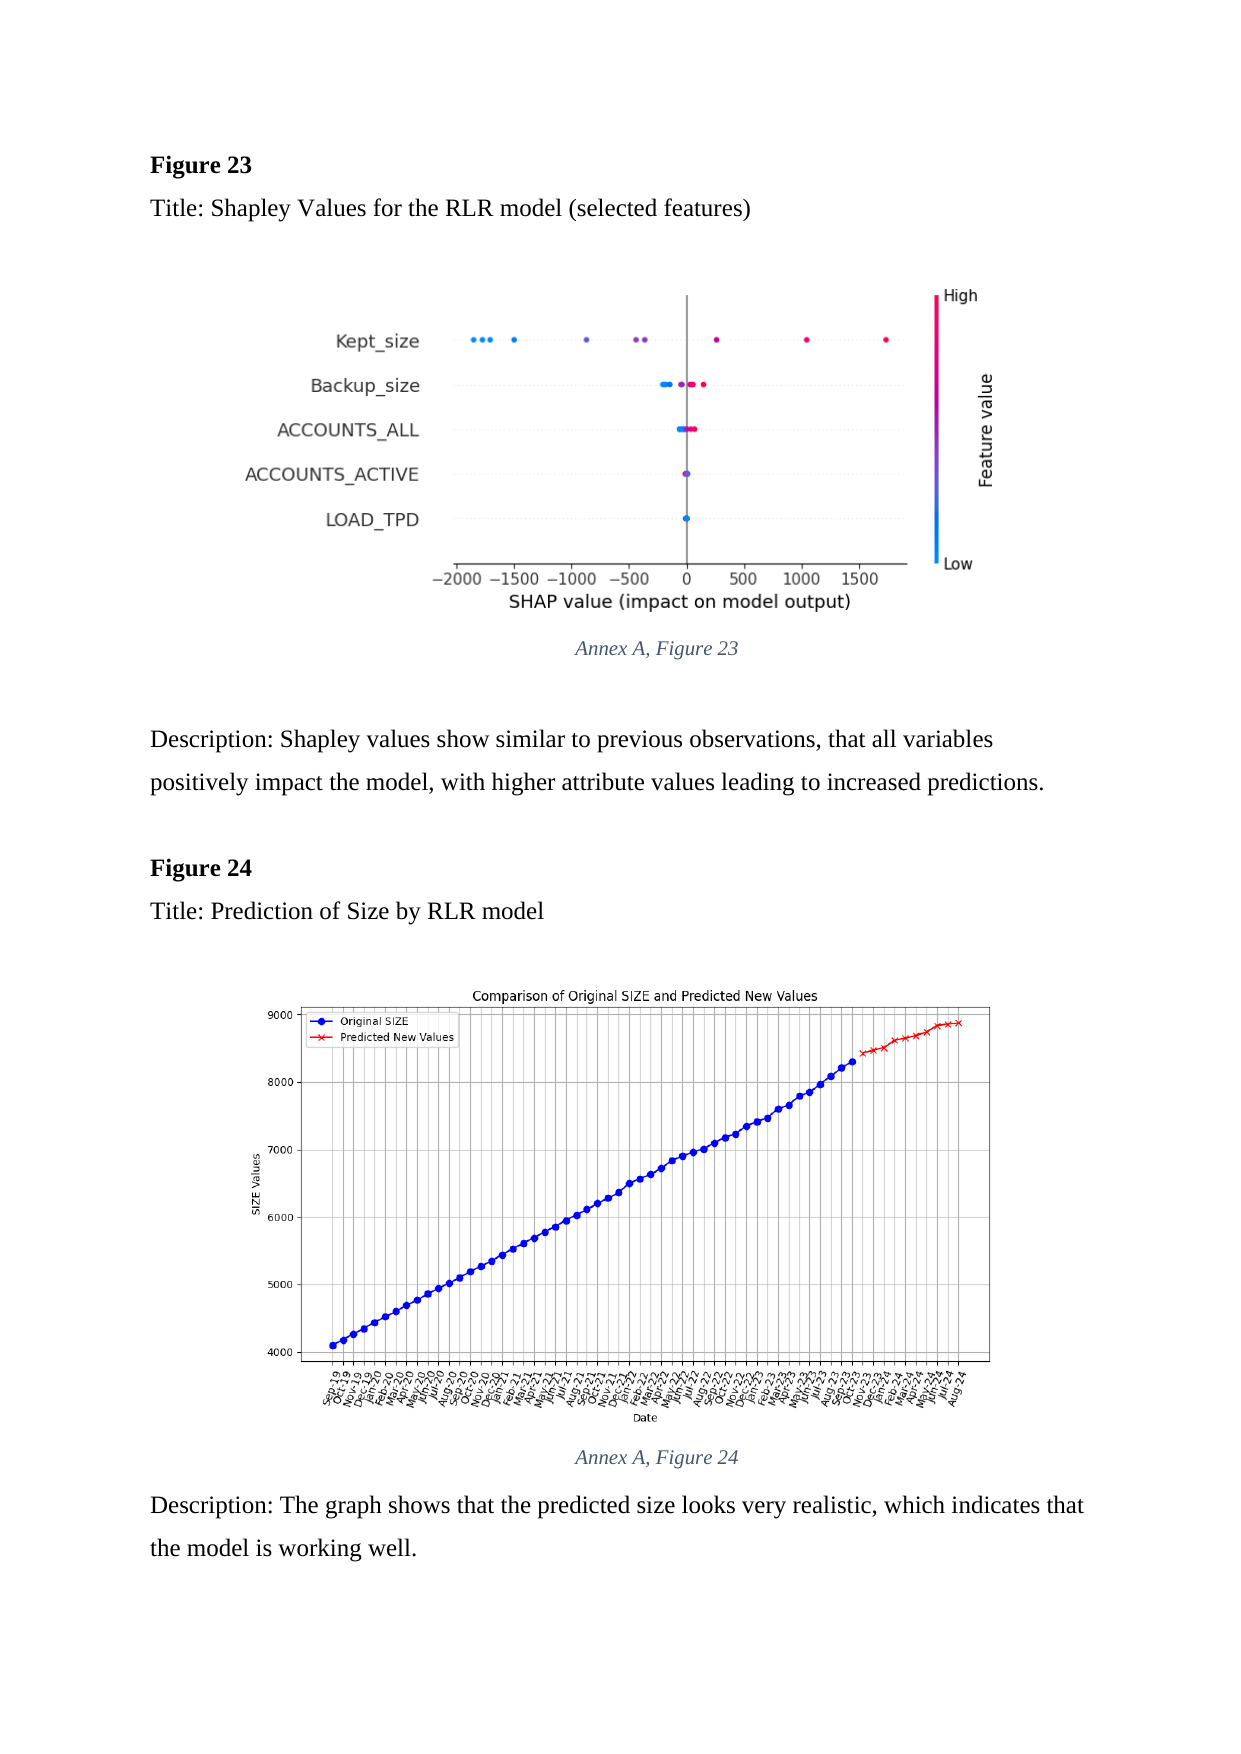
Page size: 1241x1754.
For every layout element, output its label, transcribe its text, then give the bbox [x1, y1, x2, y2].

picture [235, 279, 1006, 622]
text Title: Prediction of Size by RLR model [150, 896, 1090, 925]
text Description: Shapley values show similar to previous observations, that all variables positively impact the model, with higher attribute values leading to increased predictions. [150, 724, 1090, 796]
text Title: Shapley Values for the RLR model (selected features) [150, 193, 1090, 222]
text Annex A, Figure 23 [150, 636, 1090, 660]
picture [244, 982, 996, 1431]
text Description: The graph shows that the predicted size looks very realistic, which indicates that the model is working well. [150, 1490, 1090, 1562]
text Figure 23 [150, 150, 1090, 179]
text Figure 24 [150, 853, 1090, 882]
text Annex A, Figure 24 [150, 1445, 1090, 1469]
